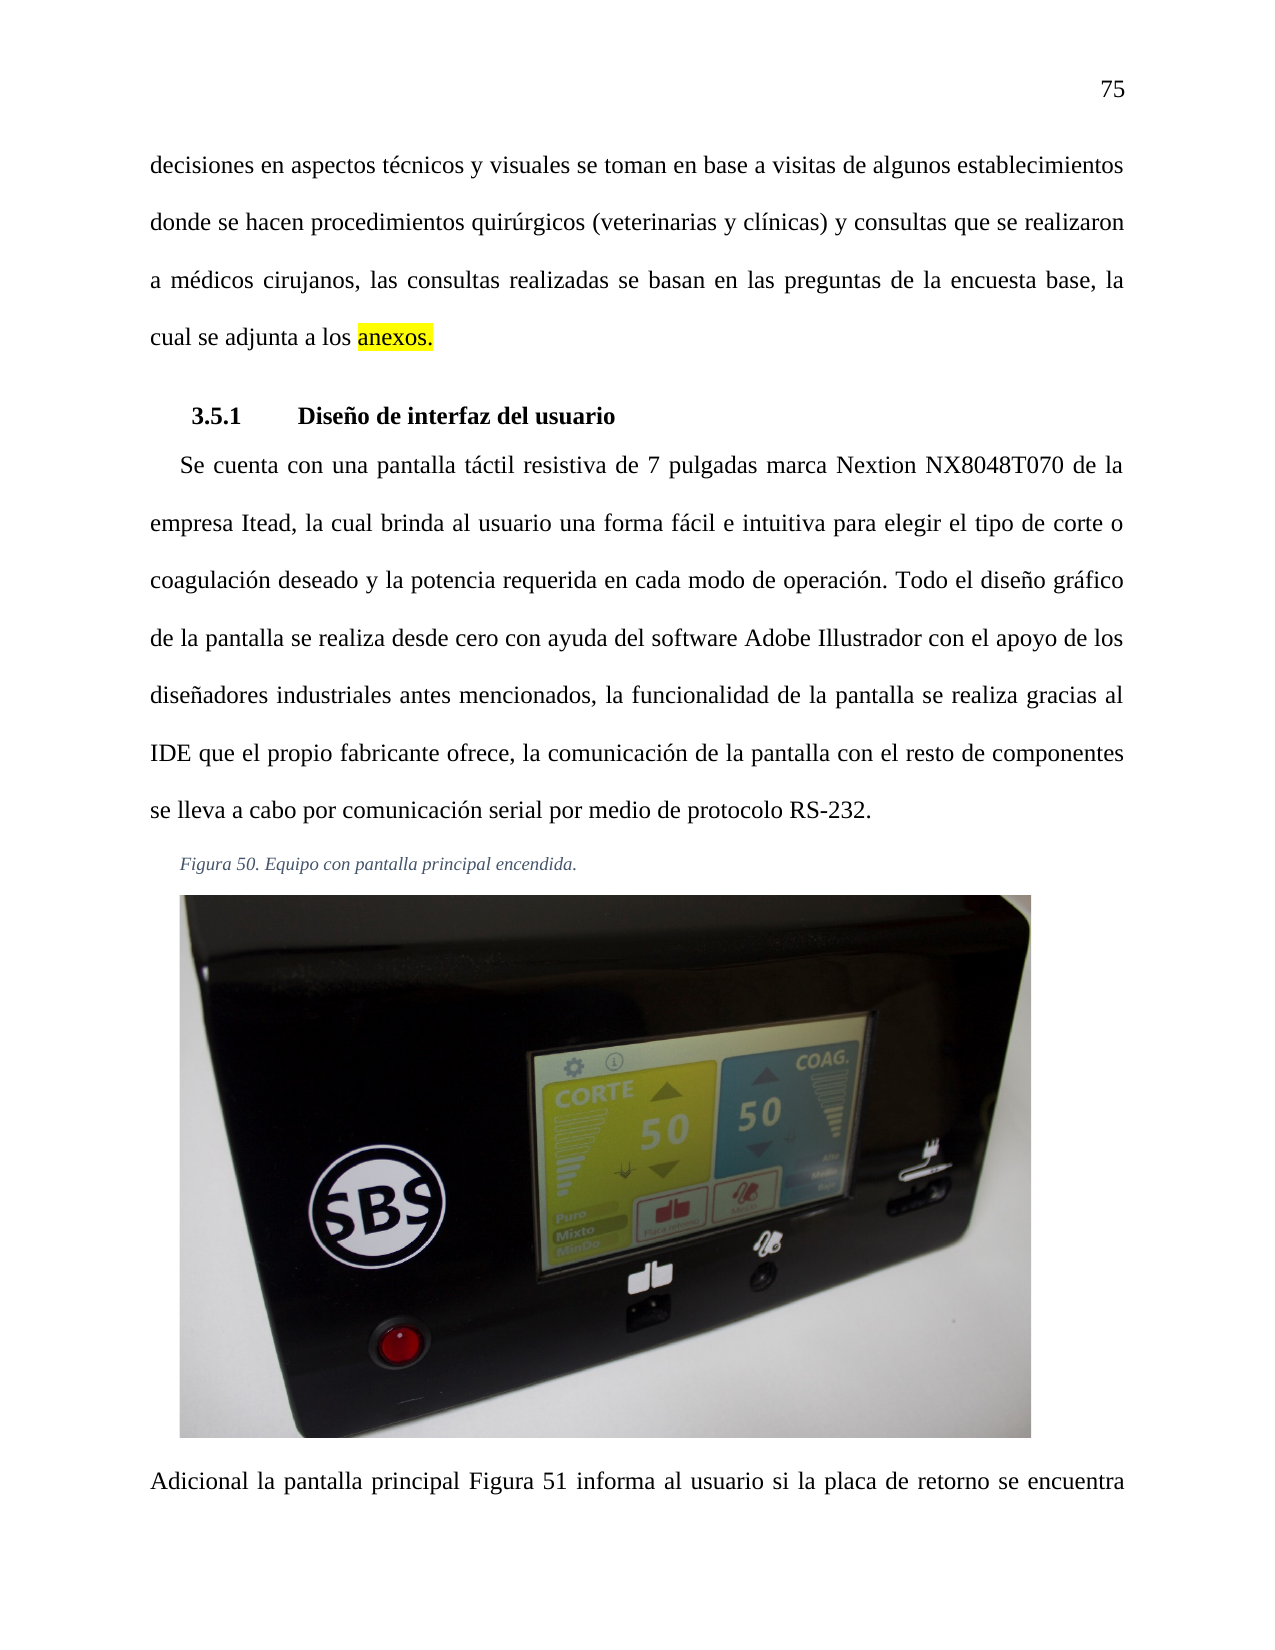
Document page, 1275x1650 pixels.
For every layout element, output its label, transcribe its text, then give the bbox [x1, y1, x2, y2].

text Figura 50. Equipo con pantalla principal encendida. [150, 853, 1125, 874]
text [150, 895, 1125, 1495]
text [150, 150, 1125, 351]
subtitle Diseño de interfaz del usuario [150, 401, 1125, 429]
picture [179, 895, 1032, 1438]
text Se cuenta con una pantalla táctil resistiva de 7 pulgadas marca Nextion NX8048T070 de la empresa Itead, la cual brinda al usuario una forma fácil e intuitiva para elegir el tipo de corte o coagulación deseado y la potencia requerida en cada modo de operación. Todo el diseño gráfico de la pantalla se realiza desde cero con ayuda del software Adobe Illustrador con el apoyo de los diseñadores industriales antes mencionados, la funcionalidad de la pantalla se realiza gracias al IDE que el propio fabricante ofrece, la comunicación de la pantalla con el resto de componentes se lleva a cabo por comunicación serial por medio de protocolo RS-232. [150, 450, 1125, 824]
